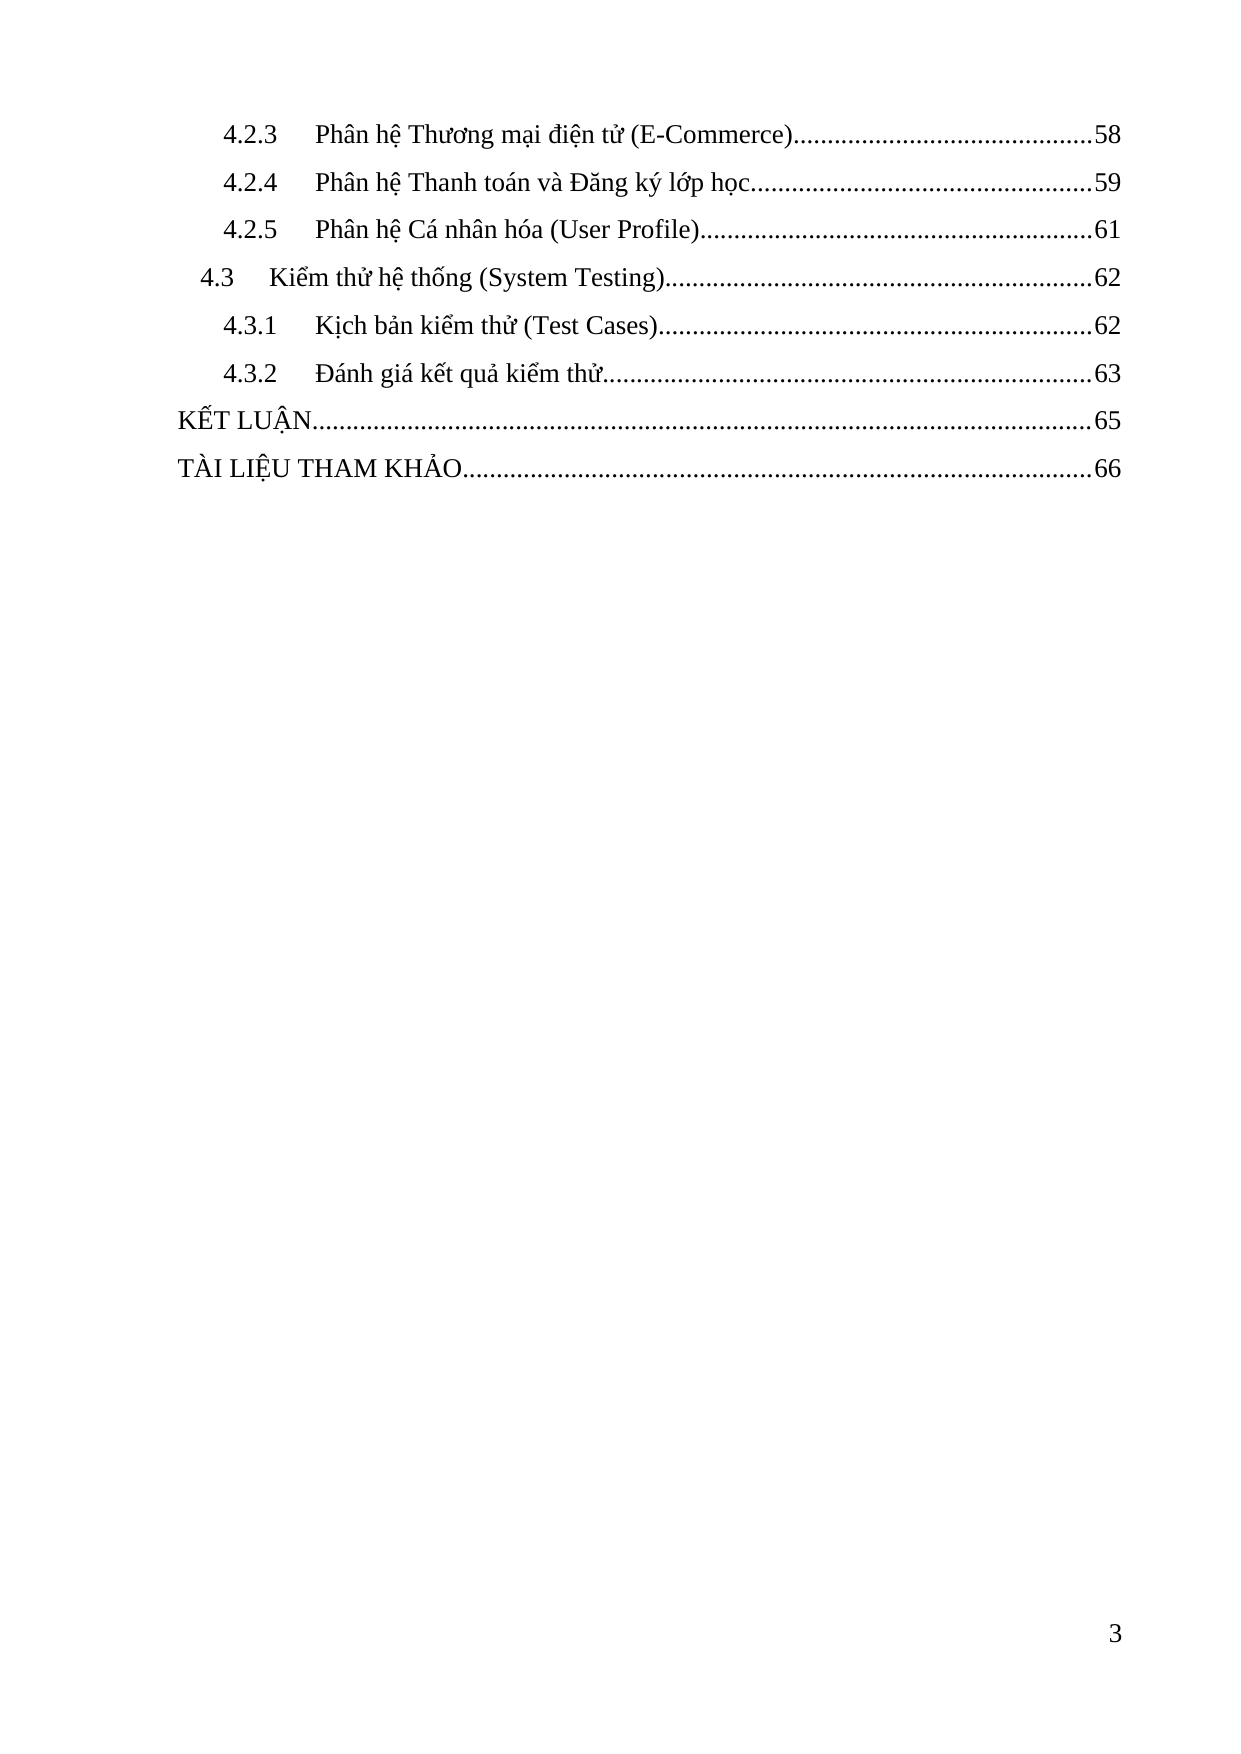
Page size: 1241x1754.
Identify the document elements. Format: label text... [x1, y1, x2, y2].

text TÀI LIỆU THAM KHẢO 66 [177, 452, 1122, 483]
text 4.3 Kiểm thử hệ thống (System Testing) 62 [200, 261, 1122, 292]
text 4.2.3 Phân hệ Thương mại điện tử (E-Commerce) 58 [223, 118, 1122, 149]
text 4.2.4 Phân hệ Thanh toán và Đăng ký lớp học 59 [223, 166, 1122, 197]
text 4.3.2 Đánh giá kết quả kiểm thử 63 [223, 357, 1122, 388]
text KẾT LUẬN 65 [177, 404, 1122, 436]
text 4.2.5 Phân hệ Cá nhân hóa (User Profile) 61 [223, 213, 1122, 245]
text 4.3.1 Kịch bản kiểm thử (Test Cases) 62 [223, 309, 1122, 340]
